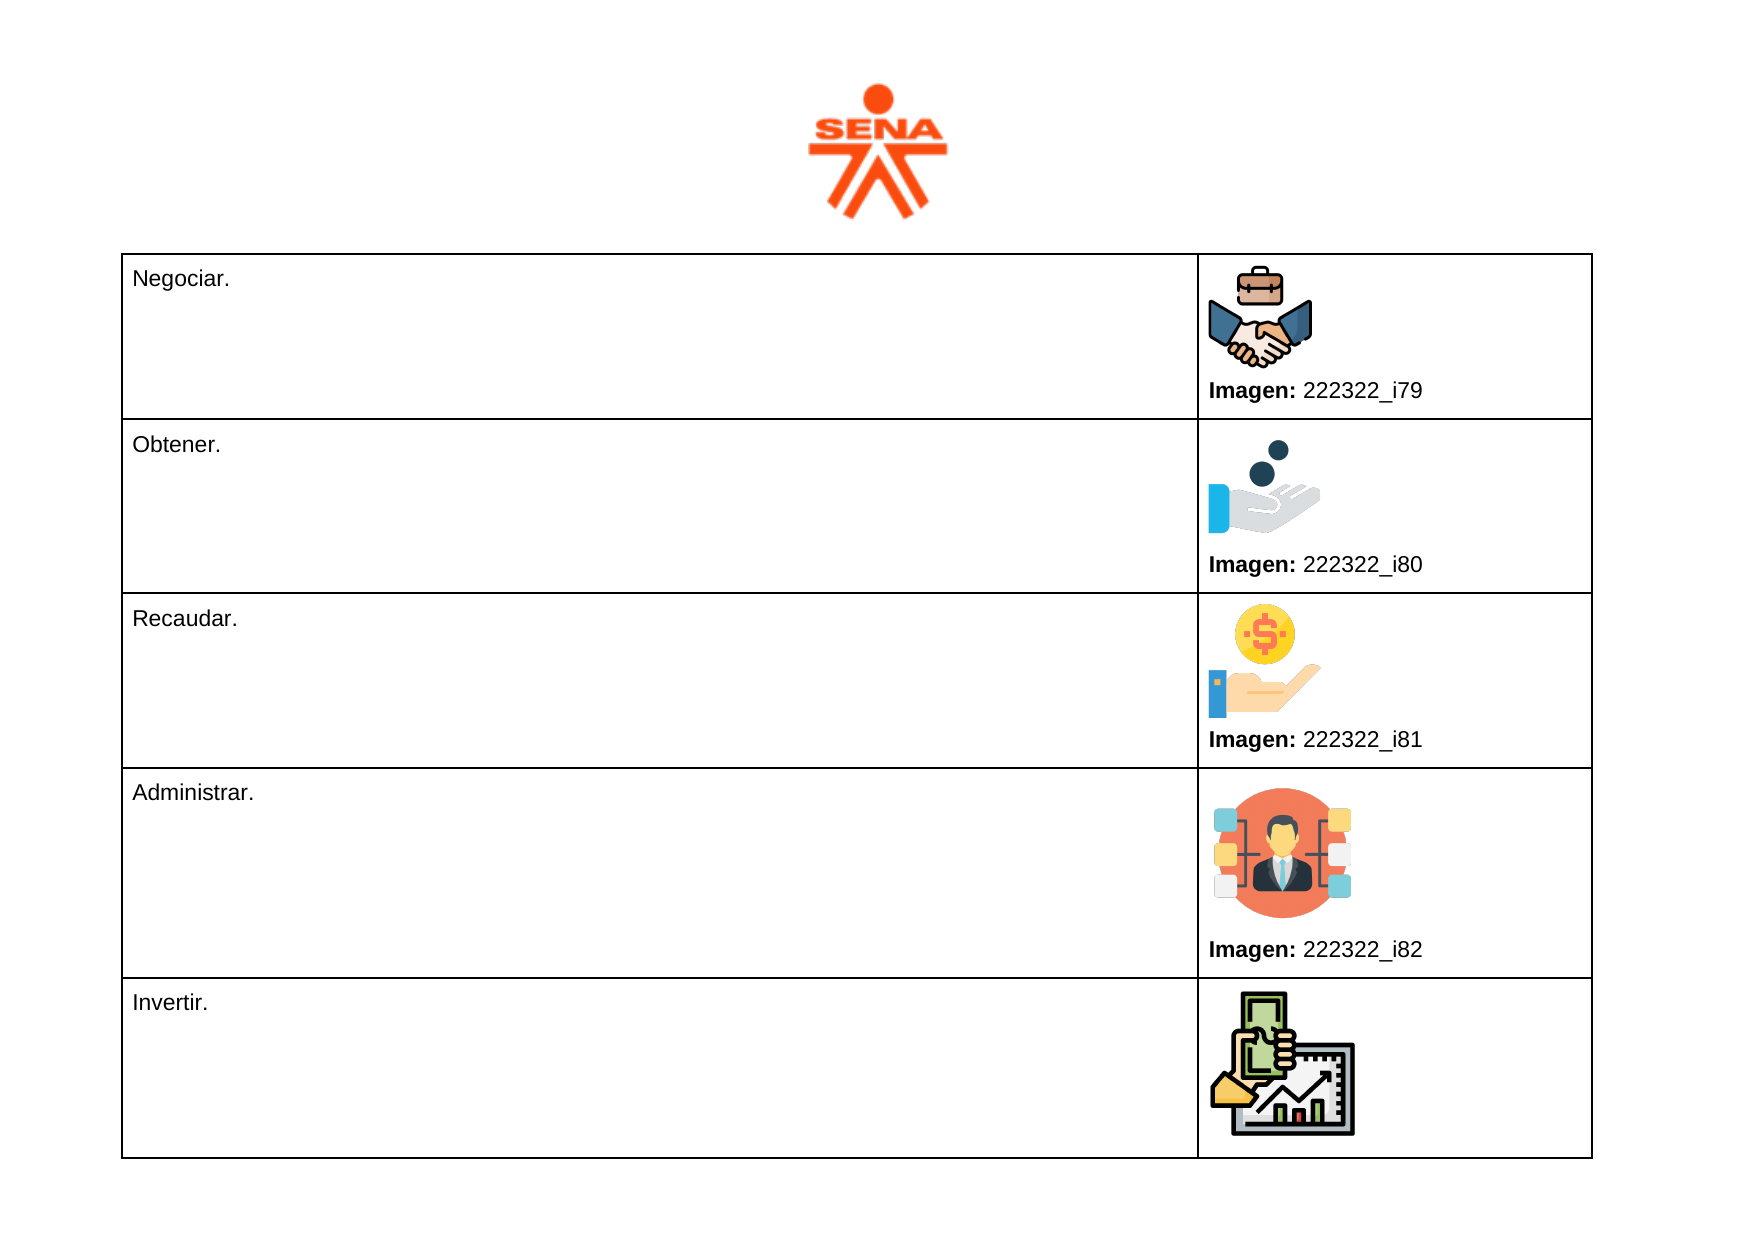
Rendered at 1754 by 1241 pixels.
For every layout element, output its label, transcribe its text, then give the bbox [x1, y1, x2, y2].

picture [796, 75, 958, 227]
table_cell Negociar. [123, 255, 1197, 418]
table_cell Obtener. [123, 420, 1197, 592]
table_cell Imagen: 222322_i83 [1199, 979, 1591, 1157]
picture [1208, 604, 1321, 718]
table_cell Recaudar. [123, 594, 1197, 767]
picture [1208, 989, 1357, 1138]
table_cell Imagen: 222322_i80 [1199, 420, 1591, 592]
picture [1208, 265, 1312, 369]
table_cell Imagen: 222322_i79 [1199, 255, 1591, 418]
table_cell Administrar. [123, 769, 1197, 977]
table_cell Imagen: 222322_i81 [1199, 594, 1591, 767]
picture [1208, 430, 1321, 543]
table_cell Invertir. [123, 979, 1197, 1157]
table_cell Imagen: 222322_i82 [1199, 769, 1591, 977]
picture [1208, 779, 1357, 928]
